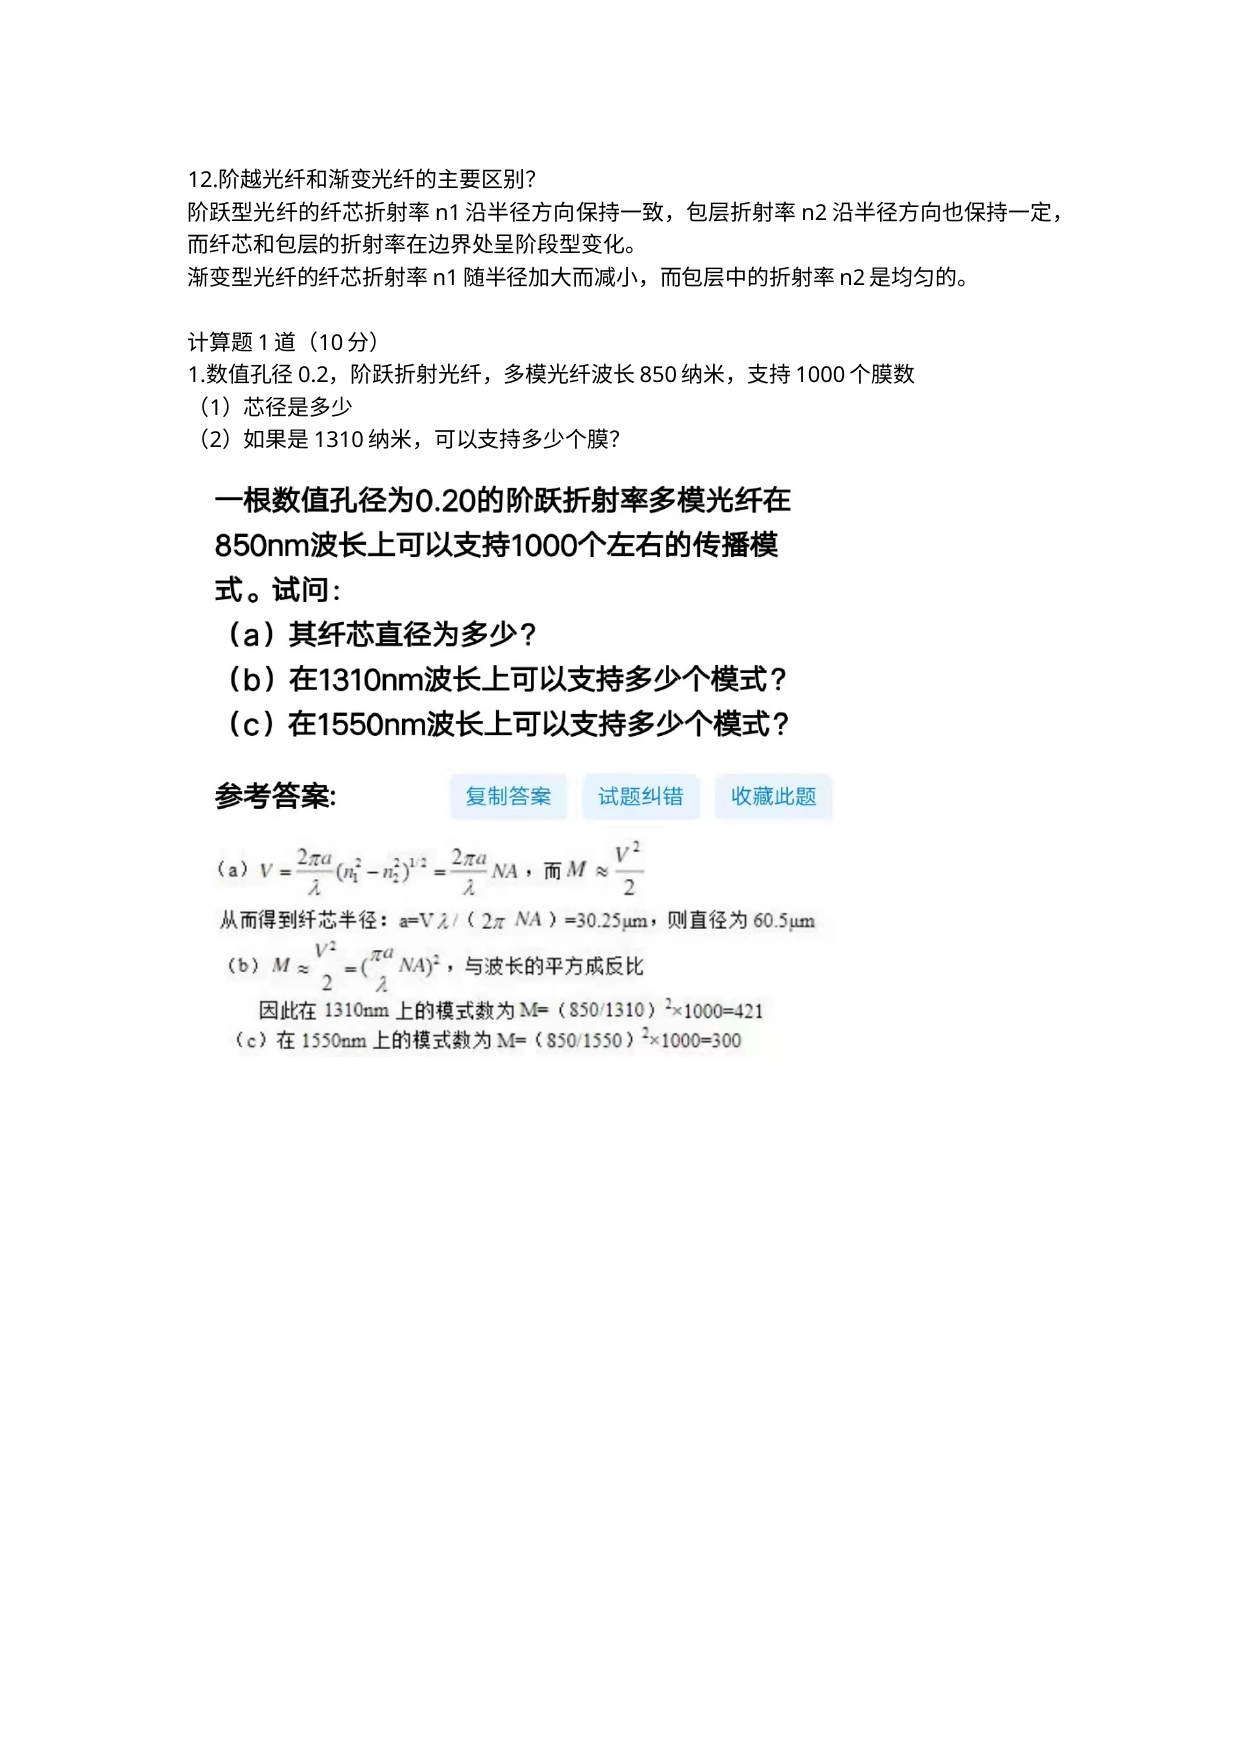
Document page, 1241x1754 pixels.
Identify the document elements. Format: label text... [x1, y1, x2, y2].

text 1.数值孔径0.2，阶跃折射光纤，多模光纤波长850纳米，支持1000个膜数 [187, 357, 1053, 389]
text 渐变型光纤的纤芯折射率n1随半径加大而减小，而包层中的折射率n2是均匀的。 [187, 259, 1053, 292]
text （2）如果是1310纳米，可以支持多少个膜？ [187, 422, 1053, 454]
text （1）芯径是多少 [187, 389, 1053, 422]
text 阶跃型光纤的纤芯折射率n1沿半径方向保持一致，包层折射率n2沿半径方向也保持一定，而纤芯和包层的折射率在边界处呈阶段型变化。 [187, 194, 1053, 259]
text 计算题1道（10分） [187, 324, 1053, 357]
text 12.阶越光纤和渐变光纤的主要区别？ [187, 162, 1053, 194]
picture [187, 454, 859, 1089]
